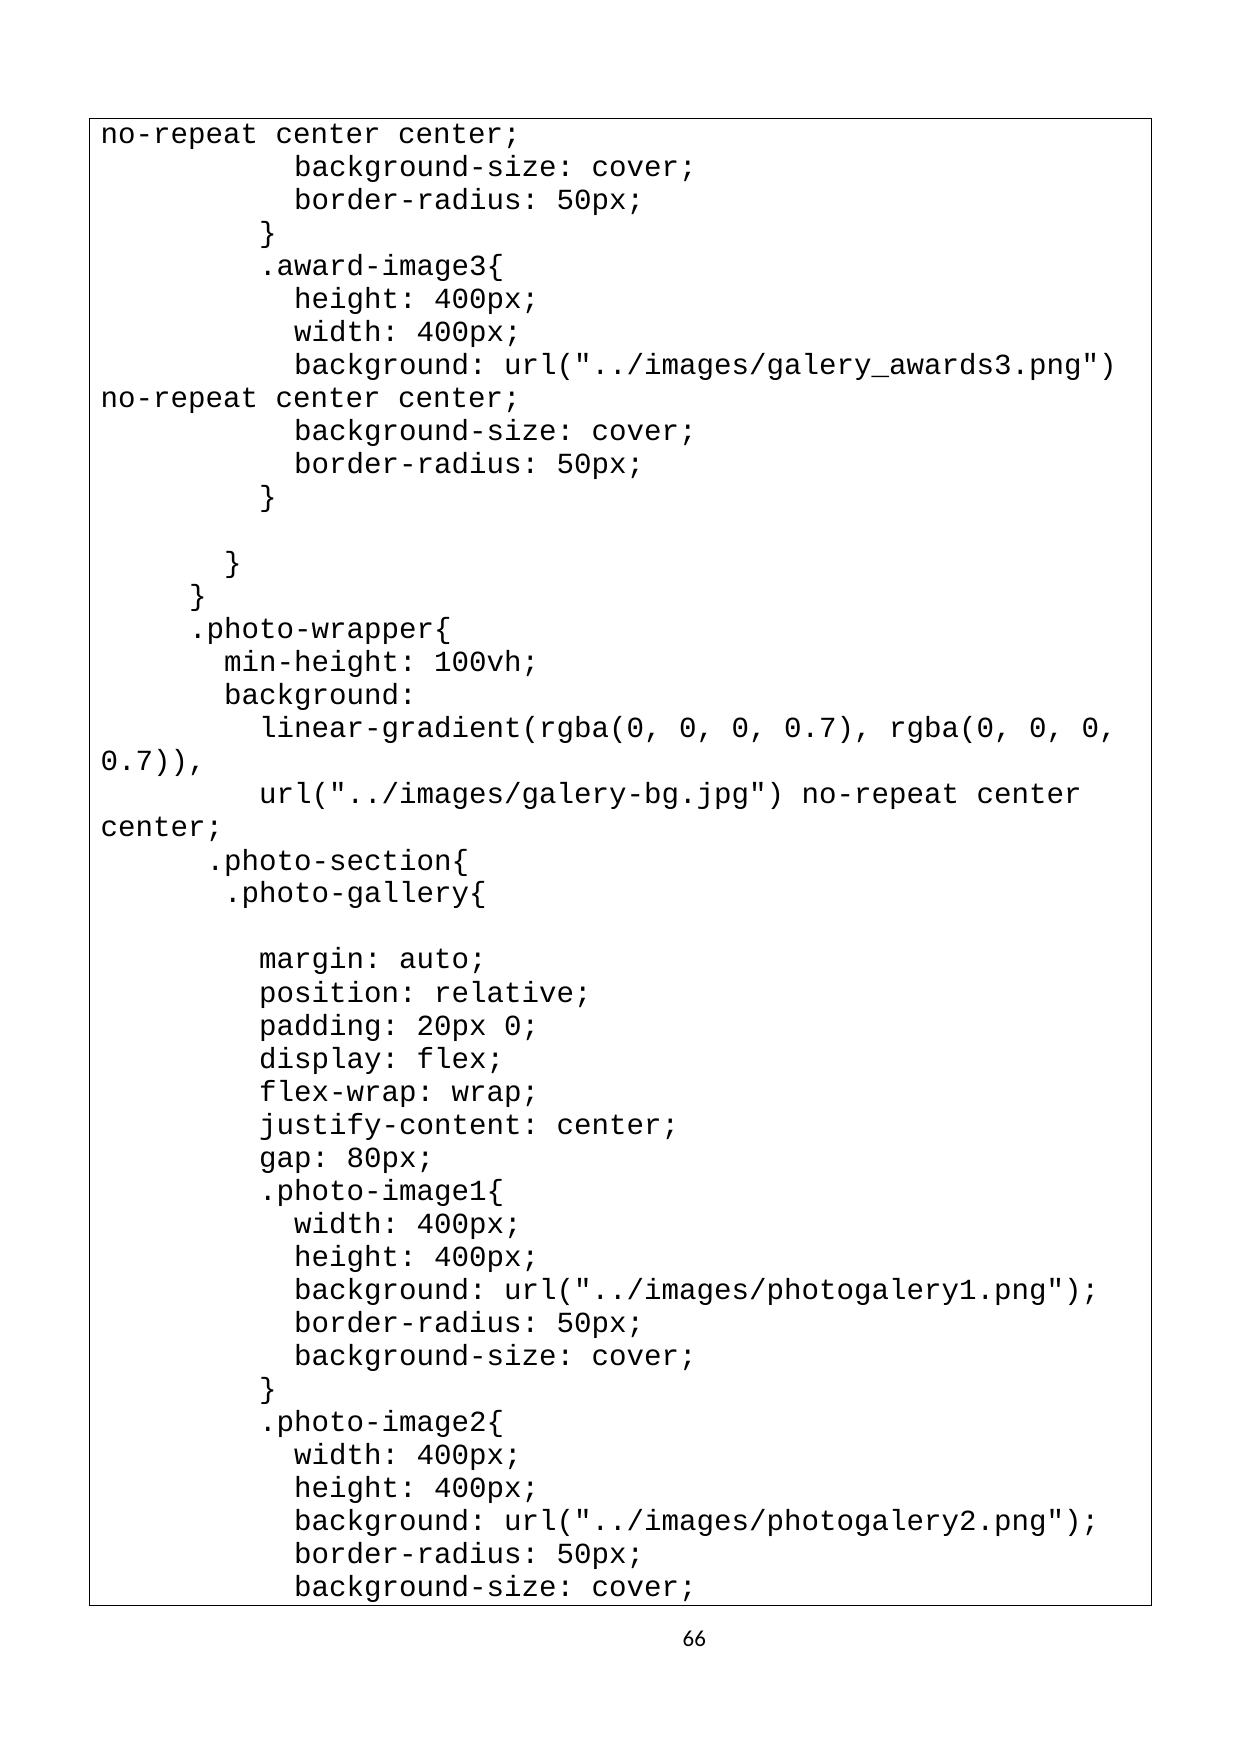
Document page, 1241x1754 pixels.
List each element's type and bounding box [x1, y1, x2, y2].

table_header [90, 119, 1151, 1605]
